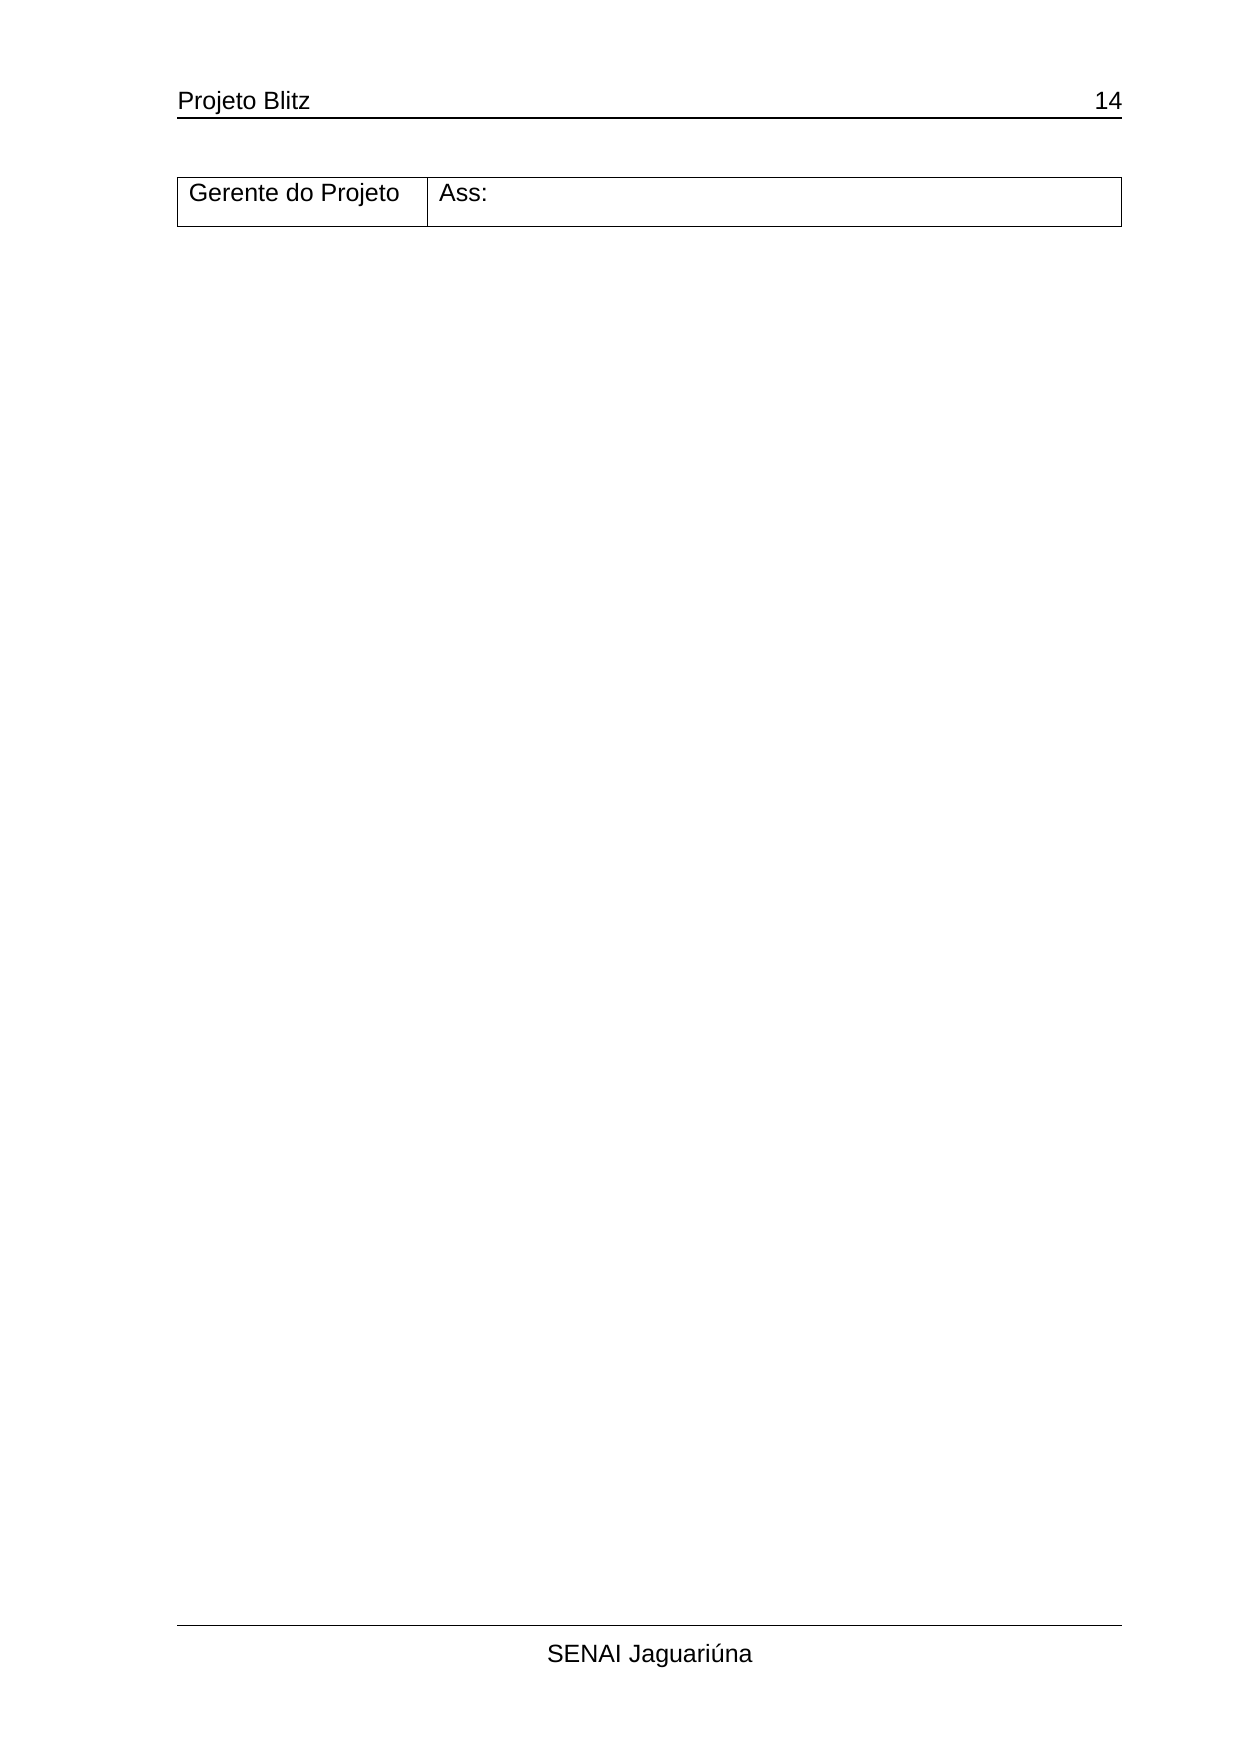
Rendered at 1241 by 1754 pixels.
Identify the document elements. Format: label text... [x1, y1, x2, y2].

table_cell Ass: [428, 178, 1121, 226]
table_cell Gerente do Projeto [178, 178, 427, 226]
